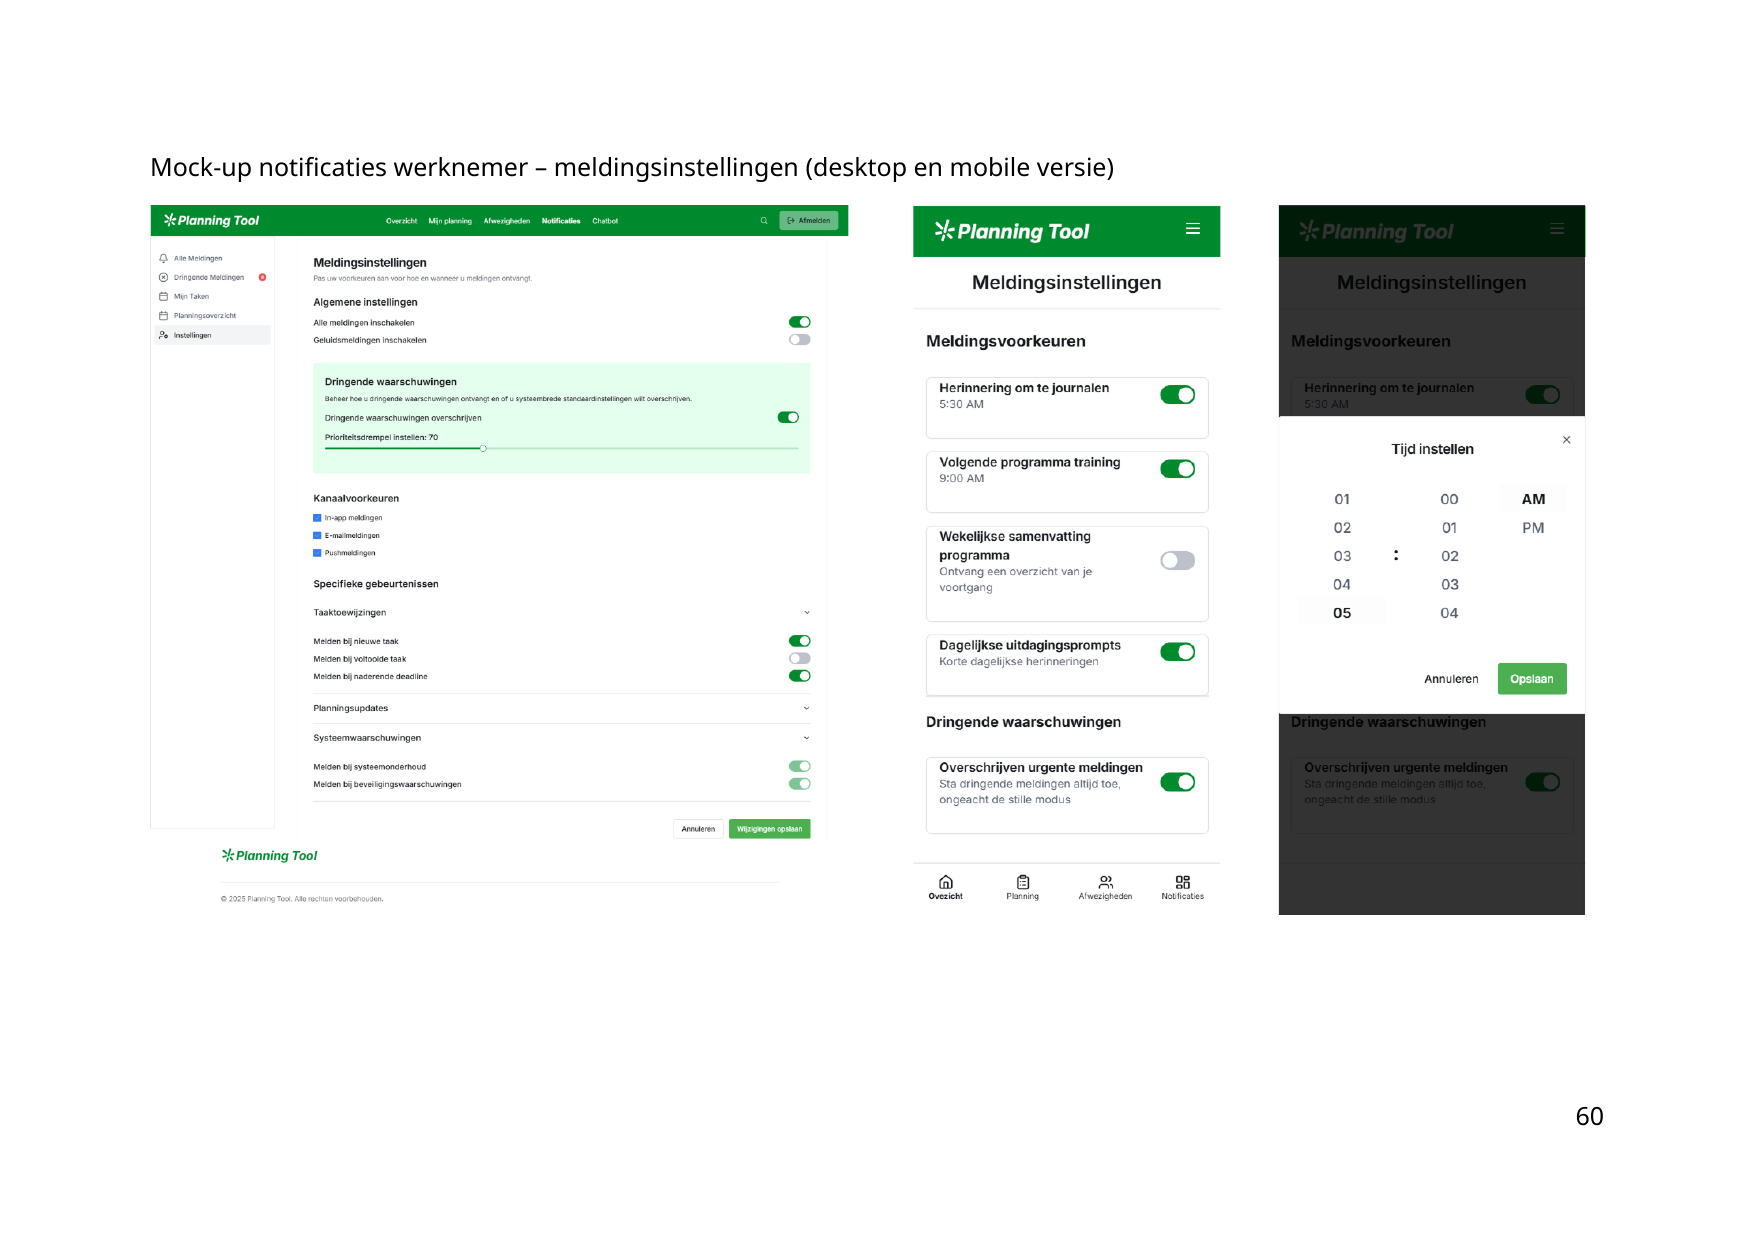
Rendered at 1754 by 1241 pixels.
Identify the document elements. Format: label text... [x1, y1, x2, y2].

picture [913, 205, 1221, 915]
text Mock-up notificaties werknemer – meldingsinstellingen (desktop en mobile versie) [150, 150, 1604, 184]
picture [1278, 205, 1586, 915]
picture [150, 205, 849, 915]
